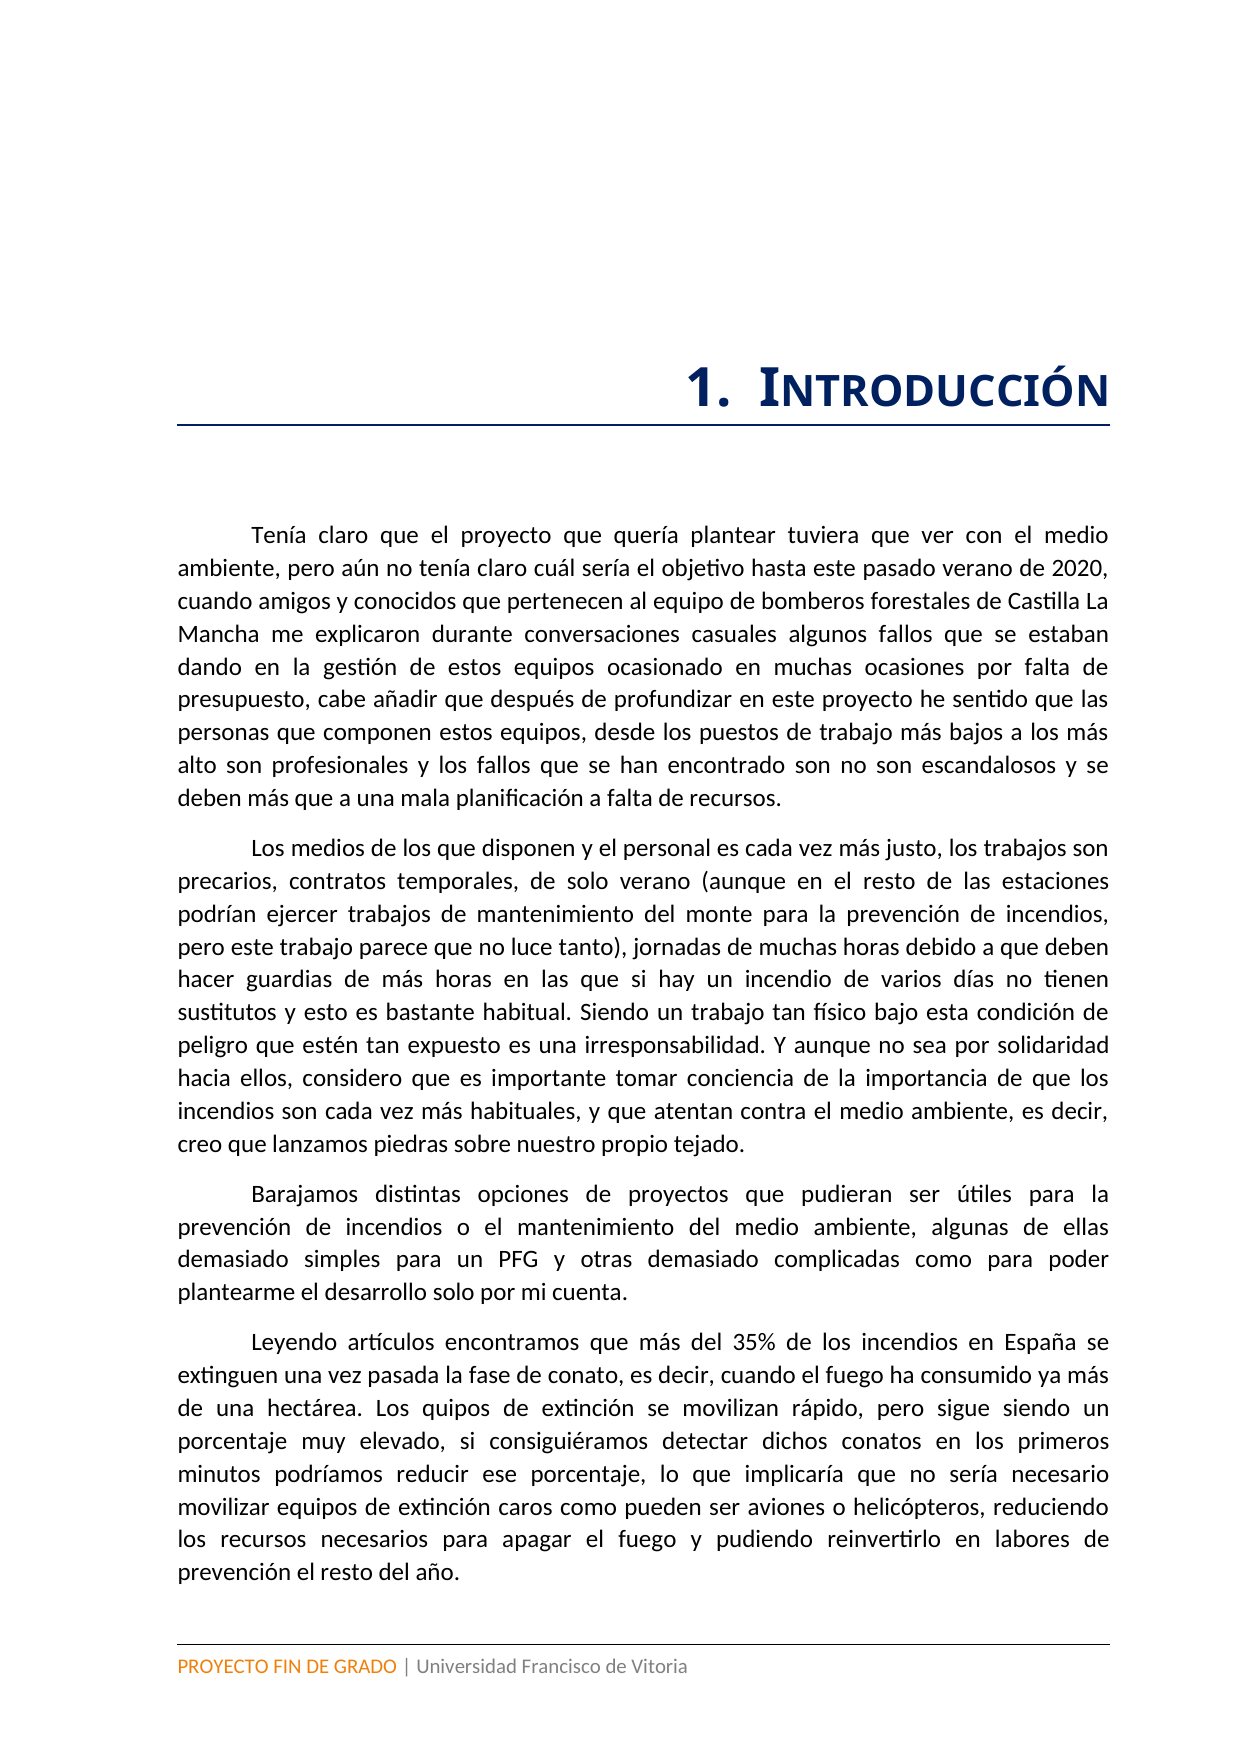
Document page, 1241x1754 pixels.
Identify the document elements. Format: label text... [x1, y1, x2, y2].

text Barajamos distintas opciones de proyectos que pudieran ser útiles para la prevención de incendios o el mantenimiento del medio ambiente, algunas de ellas demasiado simples para un PFG y otras demasiado complicadas como para poder plantearme el desarrollo solo por mi cuenta. [177, 1178, 1110, 1307]
text Leyendo artículos encontramos que más del 35% de los incendios en España se extinguen una vez pasada la fase de conato, es decir, cuando el fuego ha consumido ya más de una hectárea. Los quipos de extinción se movilizan rápido, pero sigue siendo un porcentaje muy elevado, si consiguiéramos detectar dichos conatos en los primeros minutos podríamos reducir ese porcentaje, lo que implicaría que no sería necesario movilizar equipos de extinción caros como pueden ser aviones o helicópteros, reduciendo los recursos necesarios para apagar el fuego y pudiendo reinvertirlo en labores de prevención el resto del año. [177, 1326, 1110, 1587]
text Los medios de los que disponen y el personal es cada vez más justo, los trabajos son precarios, contratos temporales, de solo verano (aunque en el resto de las estaciones podrían ejercer trabajos de mantenimiento del monte para la prevención de incendios, pero este trabajo parece que no luce tanto), jornadas de muchas horas debido a que deben hacer guardias de más horas en las que si hay un incendio de varios días no tienen sustitutos y esto es bastante habitual. Siendo un trabajo tan físico bajo esta condición de peligro que estén tan expuesto es una irresponsabilidad. Y aunque no sea por solidaridad hacia ellos, considero que es importante tomar conciencia de la importancia de que los incendios son cada vez más habituales, y que atentan contra el medio ambiente, es decir, creo que lanzamos piedras sobre nuestro propio tejado. [177, 832, 1110, 1159]
text Tenía claro que el proyecto que quería plantear tuviera que ver con el medio ambiente, pero aún no tenía claro cuál sería el objetivo hasta este pasado verano de 2020, cuando amigos y conocidos que pertenecen al equipo de bomberos forestales de Castilla La Mancha me explicaron durante conversaciones casuales algunos fallos que se estaban dando en la gestión de estos equipos ocasionado en muchas ocasiones por falta de presupuesto, cabe añadir que después de profundizar en este proyecto he sentido que las personas que componen estos equipos, desde los puestos de trabajo más bajos a los más alto son profesionales y los fallos que se han encontrado son no son escandalosos y se deben más que a una mala planificación a falta de recursos. [177, 519, 1110, 813]
subtitle Introducción [177, 348, 1110, 424]
